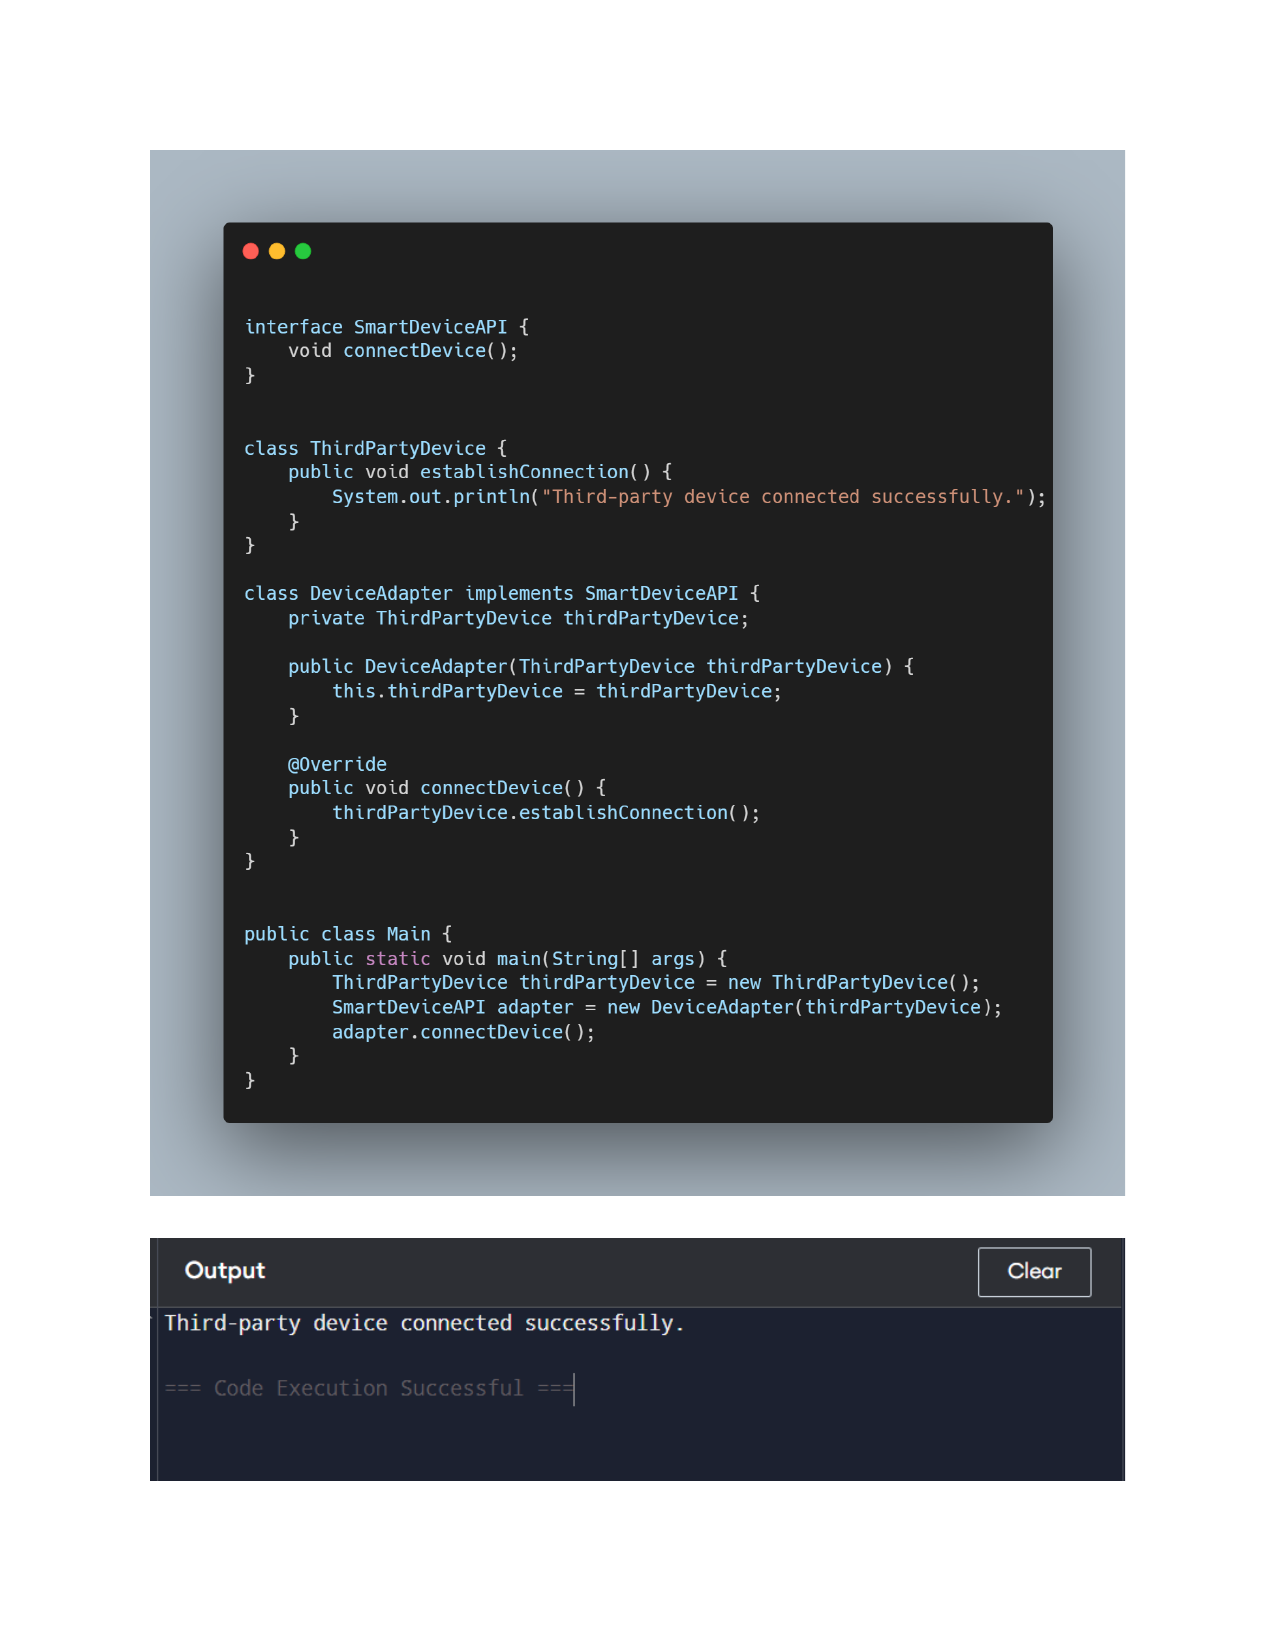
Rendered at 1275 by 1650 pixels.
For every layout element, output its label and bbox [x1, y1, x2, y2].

picture [150, 1238, 1125, 1481]
picture [150, 150, 1125, 1196]
